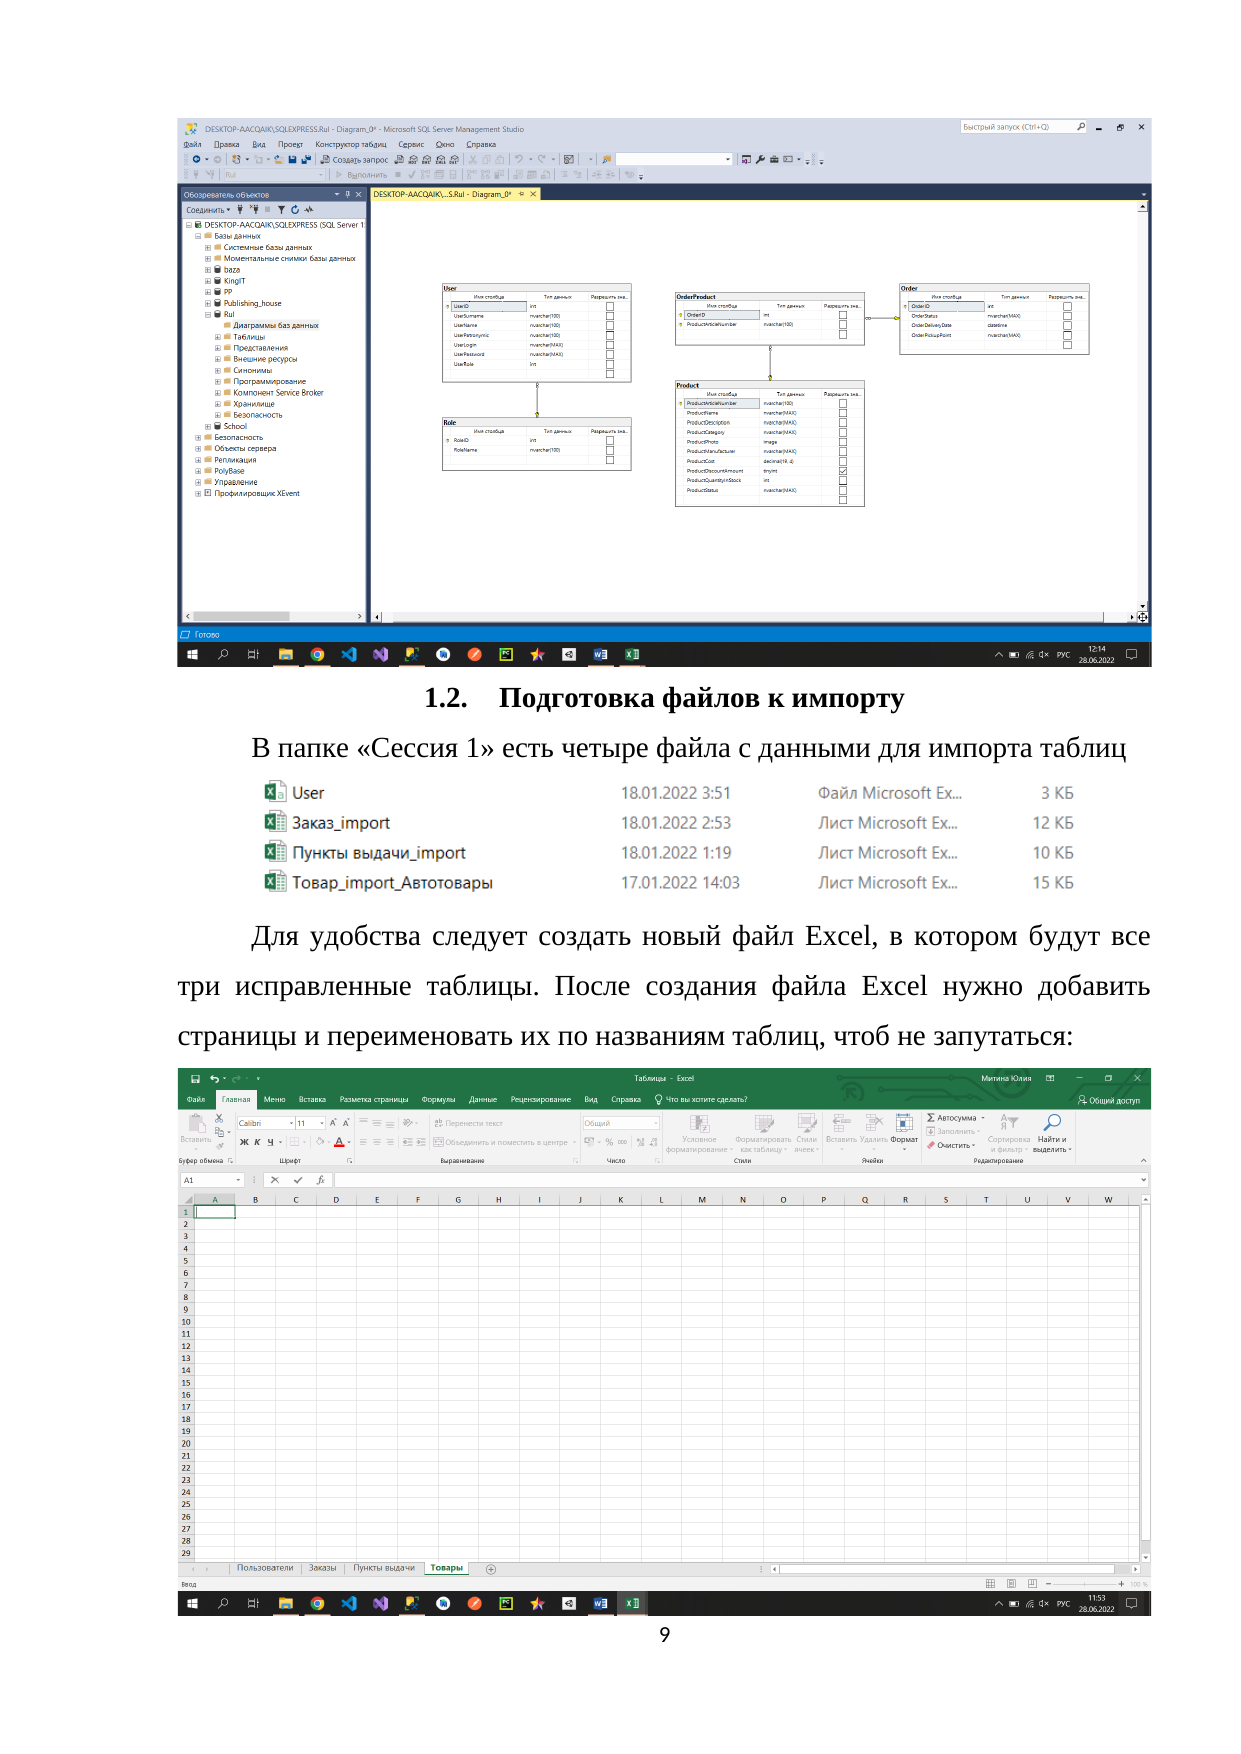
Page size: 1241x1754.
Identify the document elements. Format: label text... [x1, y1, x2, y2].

list Подготовка файлов к импорту [177, 680, 1152, 714]
picture [177, 1068, 1152, 1616]
text Для удобства следует создать новый файл Excel, в котором будут все три исправленные таблицы. После создания файла Excel нужно добавить страницы и переименовать их по названиям таблиц, чтоб не запутаться: [177, 918, 1152, 1052]
picture [177, 118, 1152, 667]
text В папке «Сессия 1» есть четыре файла с данными для импорта таблиц [177, 731, 1152, 764]
picture [244, 780, 1085, 904]
